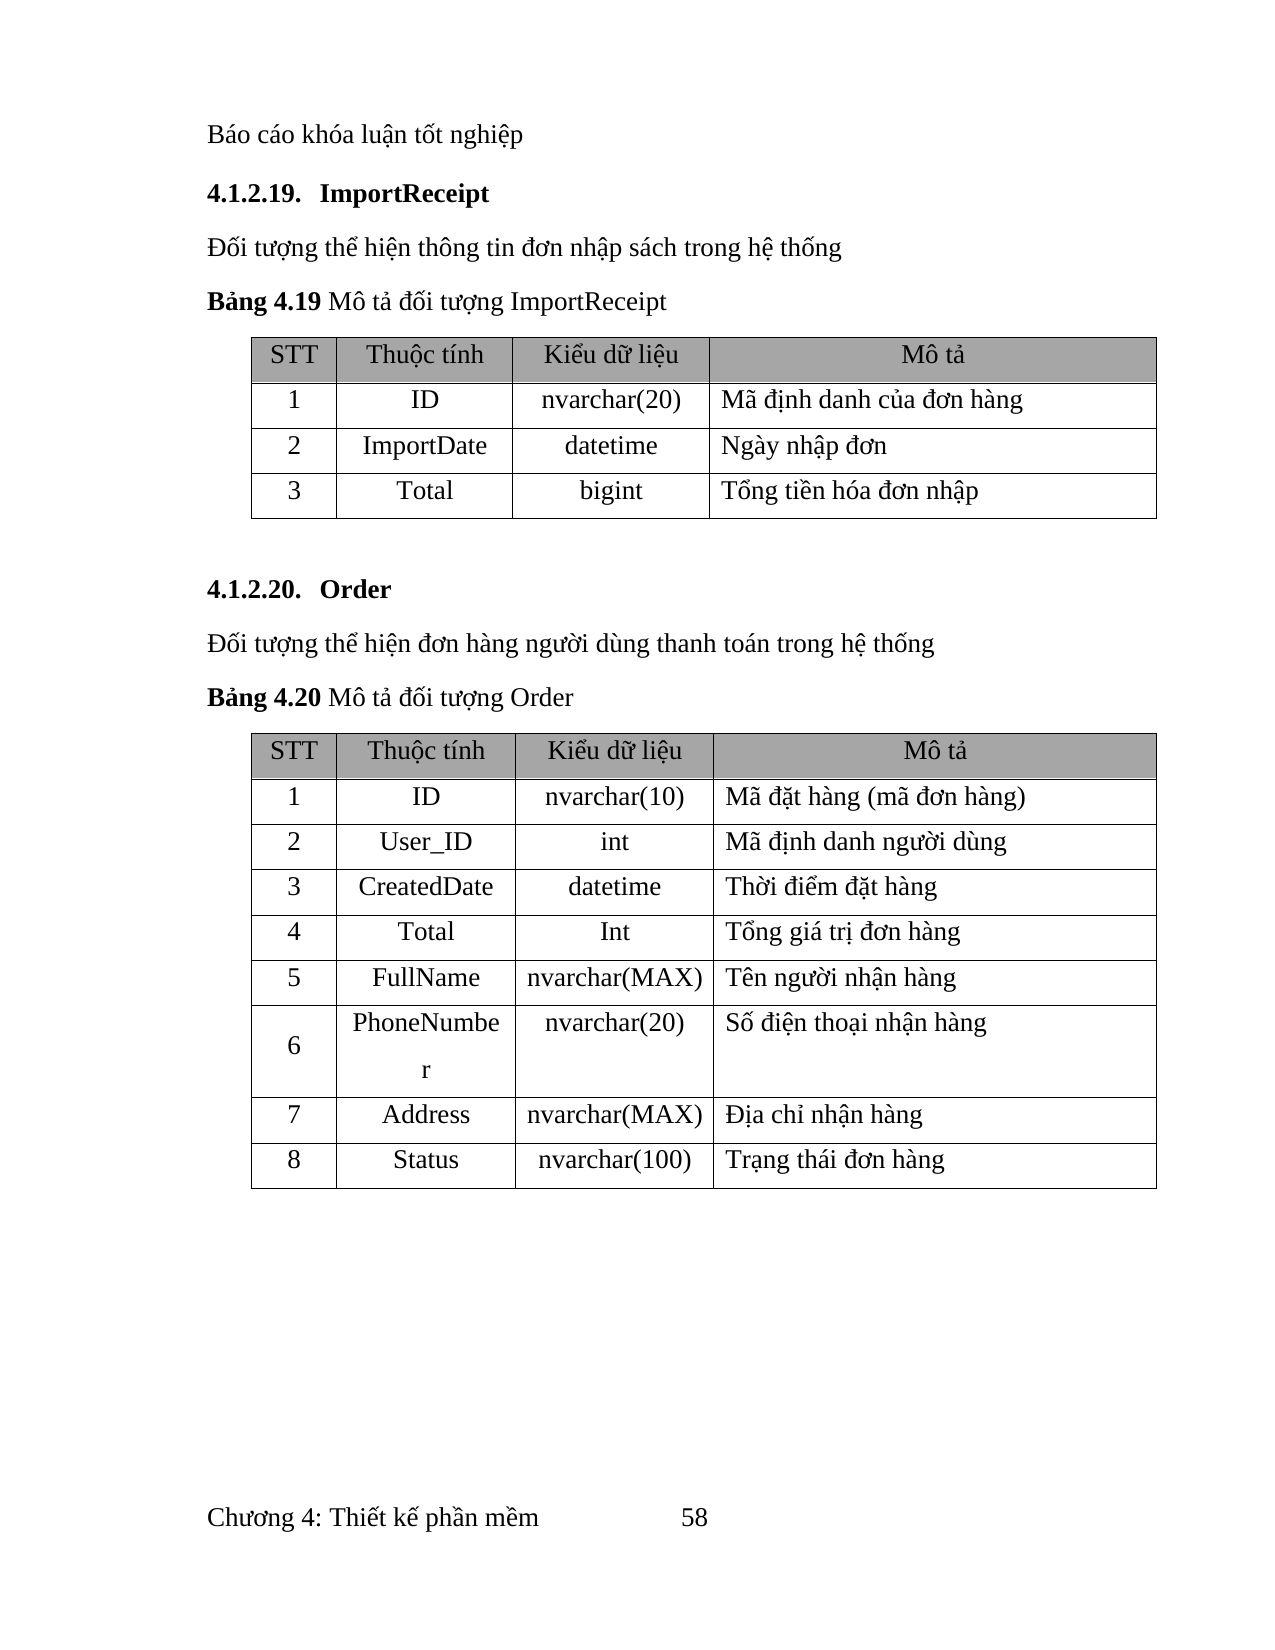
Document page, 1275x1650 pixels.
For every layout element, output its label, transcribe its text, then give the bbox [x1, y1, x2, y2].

table_cell ID [337, 780, 515, 824]
table_cell Tên người nhận hàng [714, 961, 1156, 1005]
table_cell nvarchar(10) [516, 780, 713, 824]
table_cell Ngày nhập đơn [710, 429, 1156, 473]
table_cell 6 [252, 1006, 336, 1097]
table_cell Address [337, 1098, 515, 1142]
table_cell Status [337, 1144, 515, 1188]
table_cell datetime [516, 870, 713, 914]
text Bảng 4.19 Mô tả đối tượng ImportReceipt [207, 285, 1157, 316]
table_cell FullName [337, 961, 515, 1005]
table_cell Số điện thoại nhận hàng [714, 1006, 1156, 1097]
table_cell 1 [252, 780, 336, 824]
table_header Thuộc tính [337, 338, 512, 382]
table_cell Thời điểm đặt hàng [714, 870, 1156, 914]
table_cell bigint [513, 474, 709, 518]
table_cell 2 [252, 429, 336, 473]
table_cell nvarchar(20) [516, 1006, 713, 1097]
text Bảng 4.20 Mô tả đối tượng Order [207, 681, 1157, 712]
table_header STT [252, 338, 336, 382]
table_cell Địa chỉ nhận hàng [714, 1098, 1156, 1142]
table_cell Trạng thái đơn hàng [714, 1144, 1156, 1188]
table_cell nvarchar(20) [513, 384, 709, 428]
table_header Mô tả [710, 338, 1156, 382]
table_cell User_ID [337, 825, 515, 869]
table_cell int [516, 825, 713, 869]
table_cell PhoneNumber [337, 1006, 515, 1097]
table_cell Total [337, 916, 515, 960]
table_cell 1 [252, 384, 336, 428]
table_cell nvarchar(MAX) [516, 1098, 713, 1142]
table_cell 2 [252, 825, 336, 869]
table_cell Tổng tiền hóa đơn nhập [710, 474, 1156, 518]
table_cell 3 [252, 474, 336, 518]
table_cell ImportDate [337, 429, 512, 473]
table_cell ID [337, 384, 512, 428]
text Đối tượng thể hiện đơn hàng người dùng thanh toán trong hệ thống [207, 627, 1157, 658]
table_cell Total [337, 474, 512, 518]
table_cell datetime [513, 429, 709, 473]
table_cell 8 [252, 1144, 336, 1188]
subtitle Order [207, 573, 1157, 604]
table_header Mô tả [714, 734, 1156, 778]
table_header STT [252, 734, 336, 778]
table_cell Mã định danh của đơn hàng [710, 384, 1156, 428]
table_cell CreatedDate [337, 870, 515, 914]
table_cell Mã đặt hàng (mã đơn hàng) [714, 780, 1156, 824]
subtitle ImportReceipt [207, 177, 1157, 208]
table_cell 5 [252, 961, 336, 1005]
table_cell nvarchar(MAX) [516, 961, 713, 1005]
text Đối tượng thể hiện thông tin đơn nhập sách trong hệ thống [207, 231, 1157, 262]
table_cell 3 [252, 870, 336, 914]
table_header Kiểu dữ liệu [513, 338, 709, 382]
table_cell Tổng giá trị đơn hàng [714, 916, 1156, 960]
table_cell Int [516, 916, 713, 960]
table_cell 4 [252, 916, 336, 960]
table_cell nvarchar(100) [516, 1144, 713, 1188]
table_cell 7 [252, 1098, 336, 1142]
table_cell Mã định danh người dùng [714, 825, 1156, 869]
table_header Thuộc tính [337, 734, 515, 778]
table_header Kiểu dữ liệu [516, 734, 713, 778]
